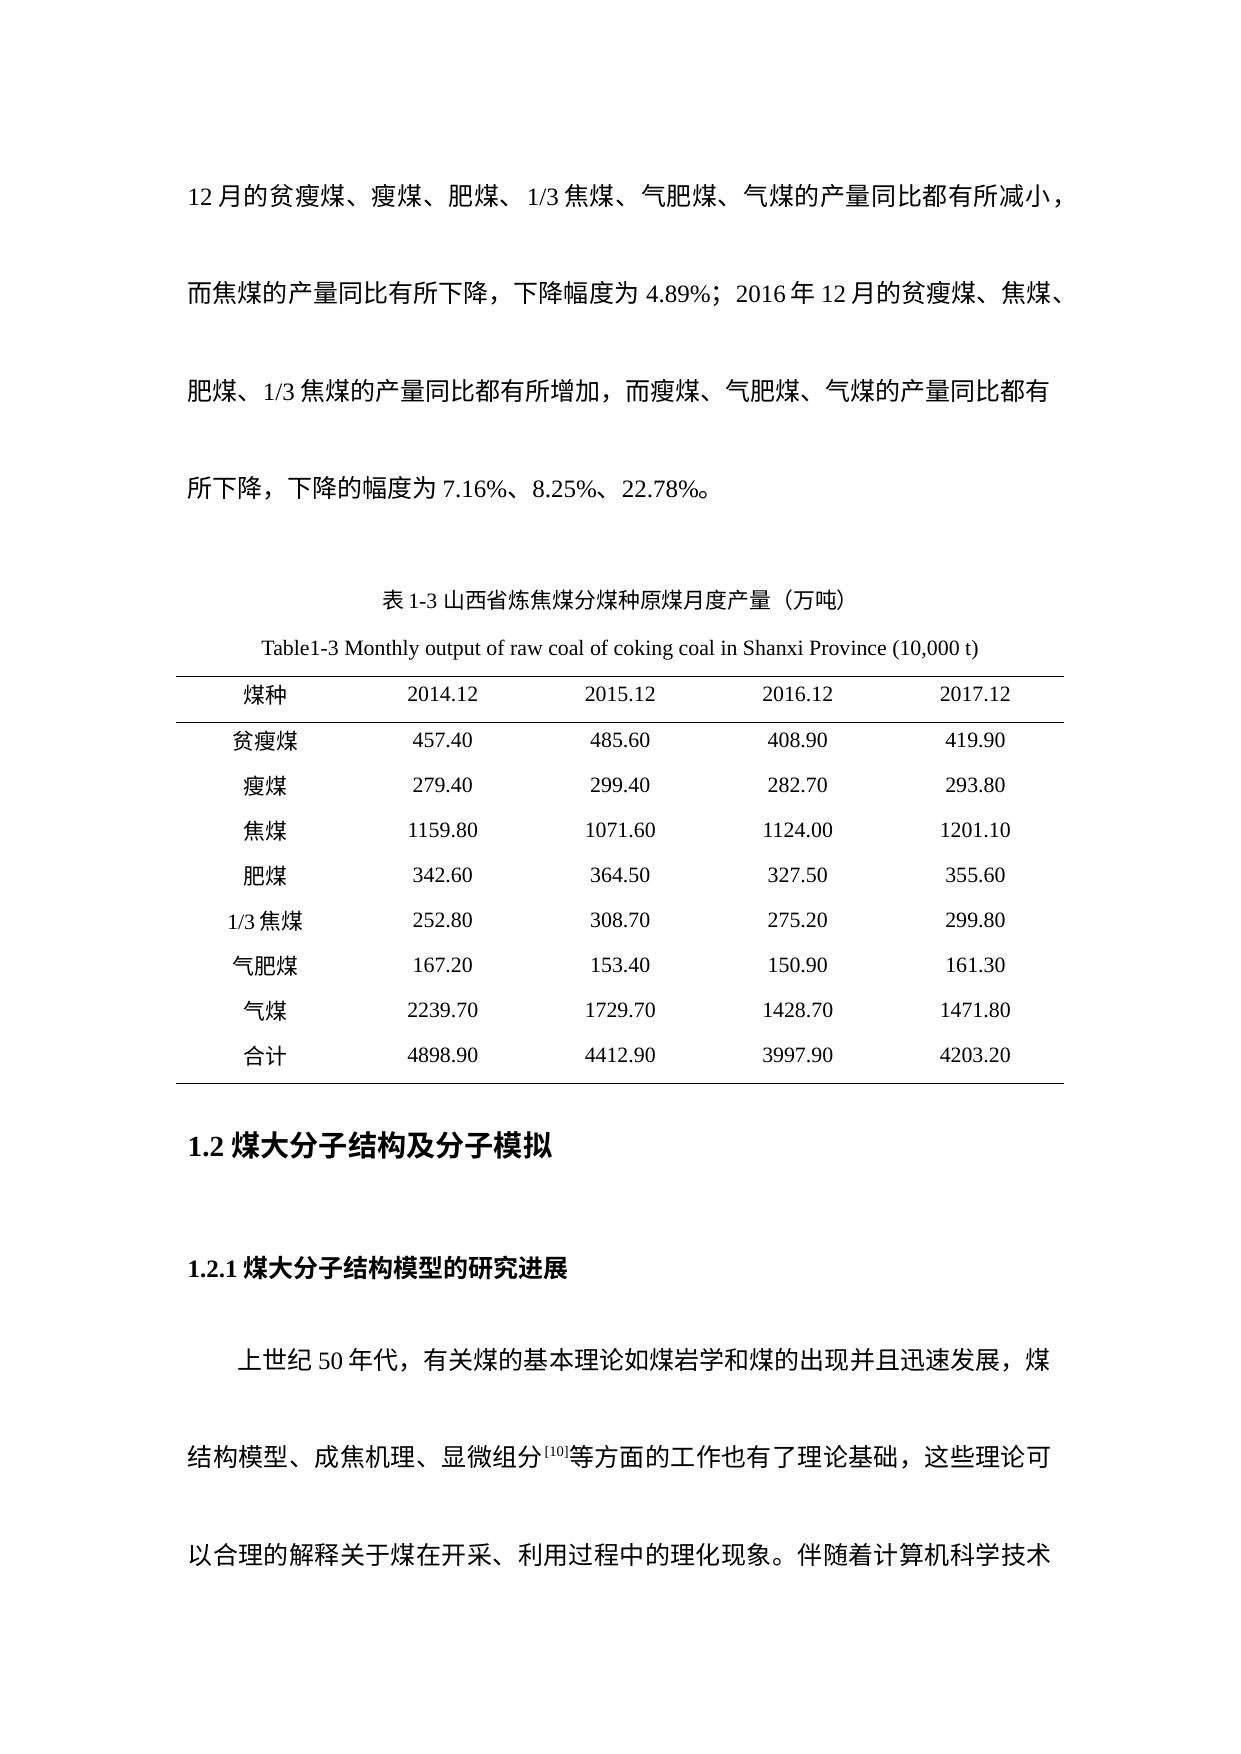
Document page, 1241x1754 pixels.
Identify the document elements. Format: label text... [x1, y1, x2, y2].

table_cell 150.90 [709, 948, 886, 993]
table_cell 342.60 [354, 858, 531, 903]
text Table1-3 Monthly output of raw coal of coking coal in Shanxi Province (10,000 t) [187, 631, 1053, 663]
table_cell 419.90 [886, 723, 1064, 768]
table_cell 457.40 [354, 723, 531, 768]
table_cell 299.80 [886, 903, 1064, 948]
table_cell 4898.90 [354, 1038, 531, 1083]
table_cell 293.80 [886, 768, 1064, 813]
table_cell 贫瘦煤 [176, 723, 354, 768]
table_cell 1071.60 [531, 813, 709, 858]
table_cell 1/3焦煤 [176, 903, 354, 948]
table_cell 4412.90 [531, 1038, 709, 1083]
text 表1-3 山西省炼焦煤分煤种原煤月度产量（万吨） [187, 583, 1053, 615]
table_cell 1729.70 [531, 993, 709, 1038]
table_cell 161.30 [886, 948, 1064, 993]
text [187, 162, 1053, 519]
table_cell 167.20 [354, 948, 531, 993]
table_cell 合计 [176, 1038, 354, 1083]
table_cell 282.70 [709, 768, 886, 813]
table_cell 252.80 [354, 903, 531, 948]
table_header 2017.12 [886, 677, 1064, 722]
table_cell 327.50 [709, 858, 886, 903]
text 1.2.1 煤大分子结构模型的研究进展 [187, 1234, 1053, 1299]
table_cell 1159.80 [354, 813, 531, 858]
table_cell 408.90 [709, 723, 886, 768]
table_cell 焦煤 [176, 813, 354, 858]
table_header 煤种 [176, 677, 354, 722]
table_cell 1428.70 [709, 993, 886, 1038]
table_header 2016.12 [709, 677, 886, 722]
table_header 2014.12 [354, 677, 531, 722]
table_cell 1471.80 [886, 993, 1064, 1038]
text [187, 1326, 1053, 1586]
table_header 2015.12 [531, 677, 709, 722]
table_cell 4203.20 [886, 1038, 1064, 1083]
table_cell 355.60 [886, 858, 1064, 903]
table_cell 2239.70 [354, 993, 531, 1038]
table_cell 275.20 [709, 903, 886, 948]
table_cell 153.40 [531, 948, 709, 993]
table_cell 1124.00 [709, 813, 886, 858]
table_cell 279.40 [354, 768, 531, 813]
table_cell 364.50 [531, 858, 709, 903]
table_cell 3997.90 [709, 1038, 886, 1083]
subtitle 1.2 煤大分子结构及分子模拟 [187, 1111, 1053, 1176]
table_cell 308.70 [531, 903, 709, 948]
table_cell 299.40 [531, 768, 709, 813]
table_cell 气煤 [176, 993, 354, 1038]
table_cell 485.60 [531, 723, 709, 768]
table_cell 瘦煤 [176, 768, 354, 813]
table_cell 肥煤 [176, 858, 354, 903]
table_cell 1201.10 [886, 813, 1064, 858]
table_cell 气肥煤 [176, 948, 354, 993]
